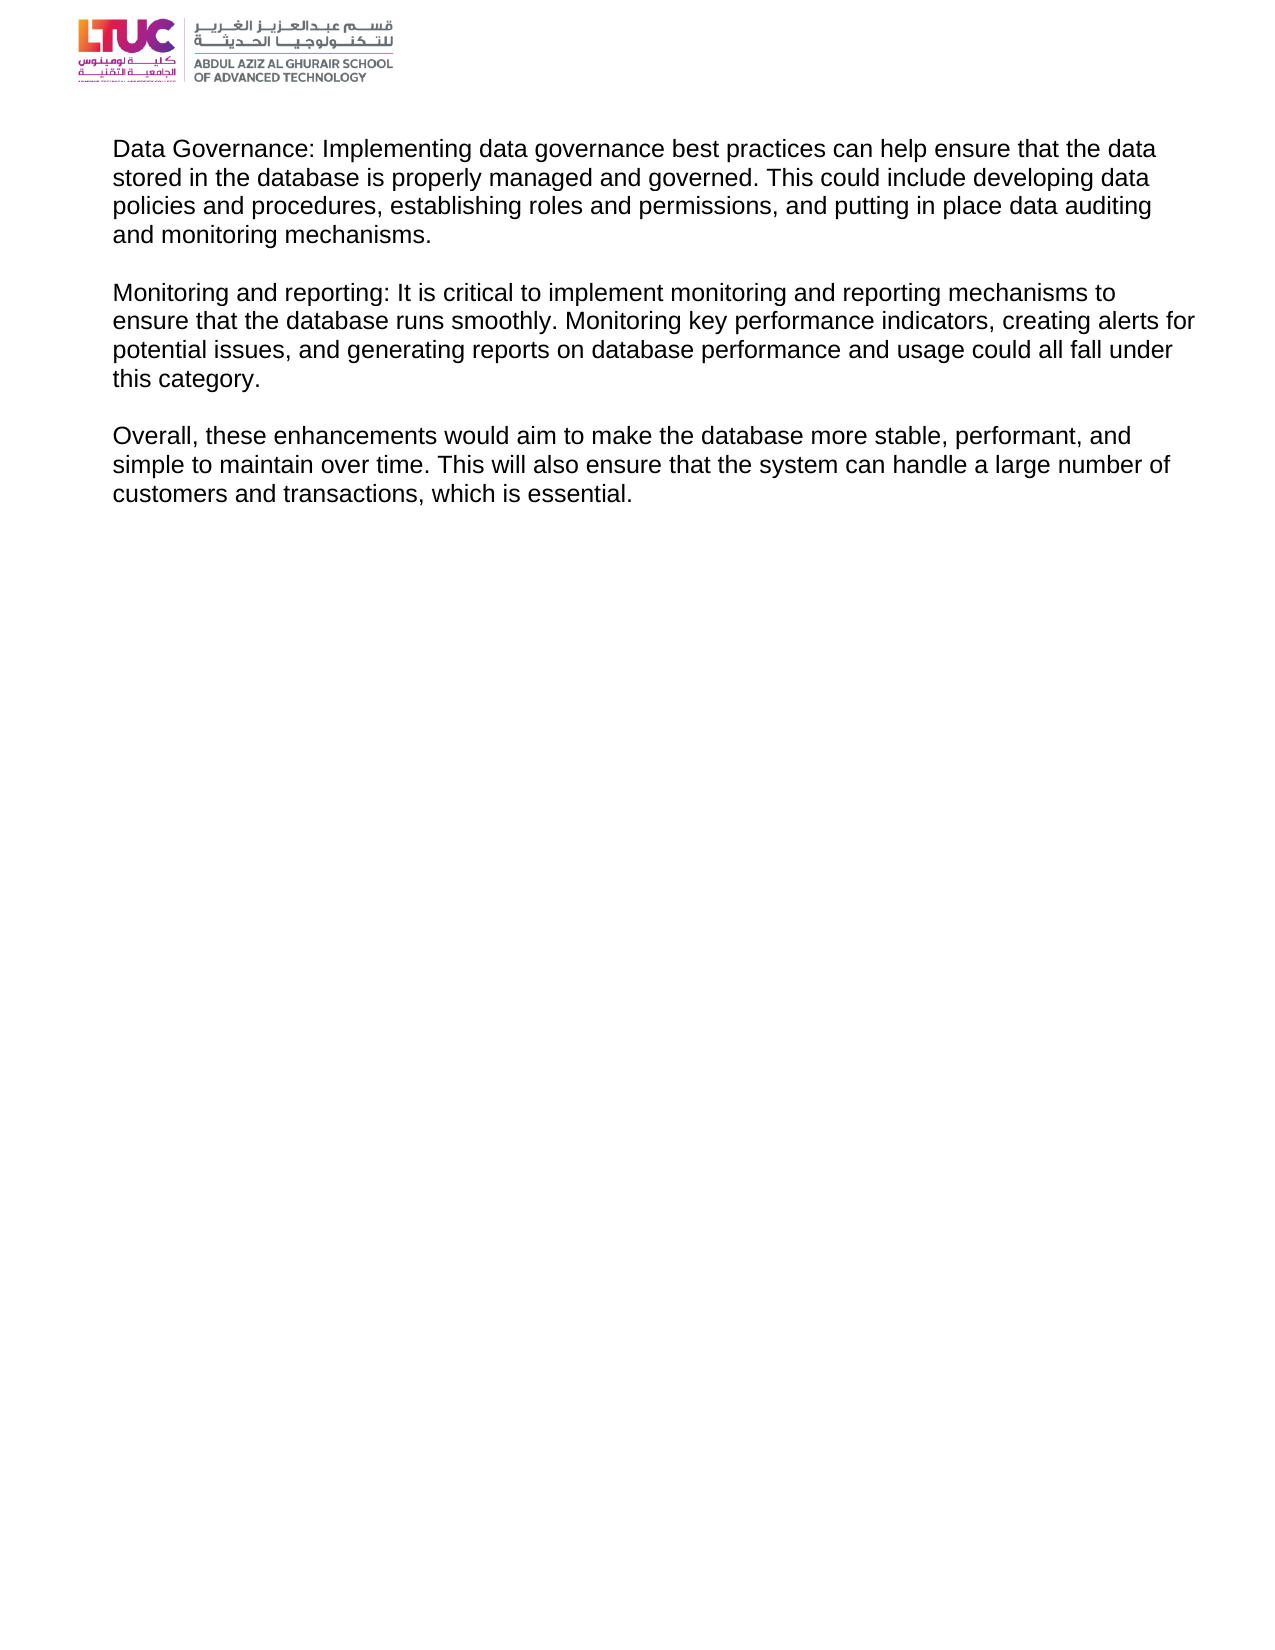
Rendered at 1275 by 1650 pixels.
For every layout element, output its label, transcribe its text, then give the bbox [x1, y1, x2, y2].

text Monitoring and reporting: It is critical to implement monitoring and reporting mechanisms to ensure that the database runs smoothly. Monitoring key performance indicators, creating alerts for potential issues, and generating reports on database performance and usage could all fall under this category. [112, 277, 1200, 392]
picture [75, 15, 397, 81]
text Overall, these enhancements would aim to make the database more stable, performant, and simple to maintain over time. This will also ensure that the system can handle a large number of customers and transactions, which is essential. [634, 421, 1200, 507]
text Data Governance: Implementing data governance best practices can help ensure that the data stored in the database is properly managed and governed. This could include developing data policies and procedures, establishing roles and permissions, and putting in place data auditing and monitoring mechanisms. [112, 134, 1200, 249]
